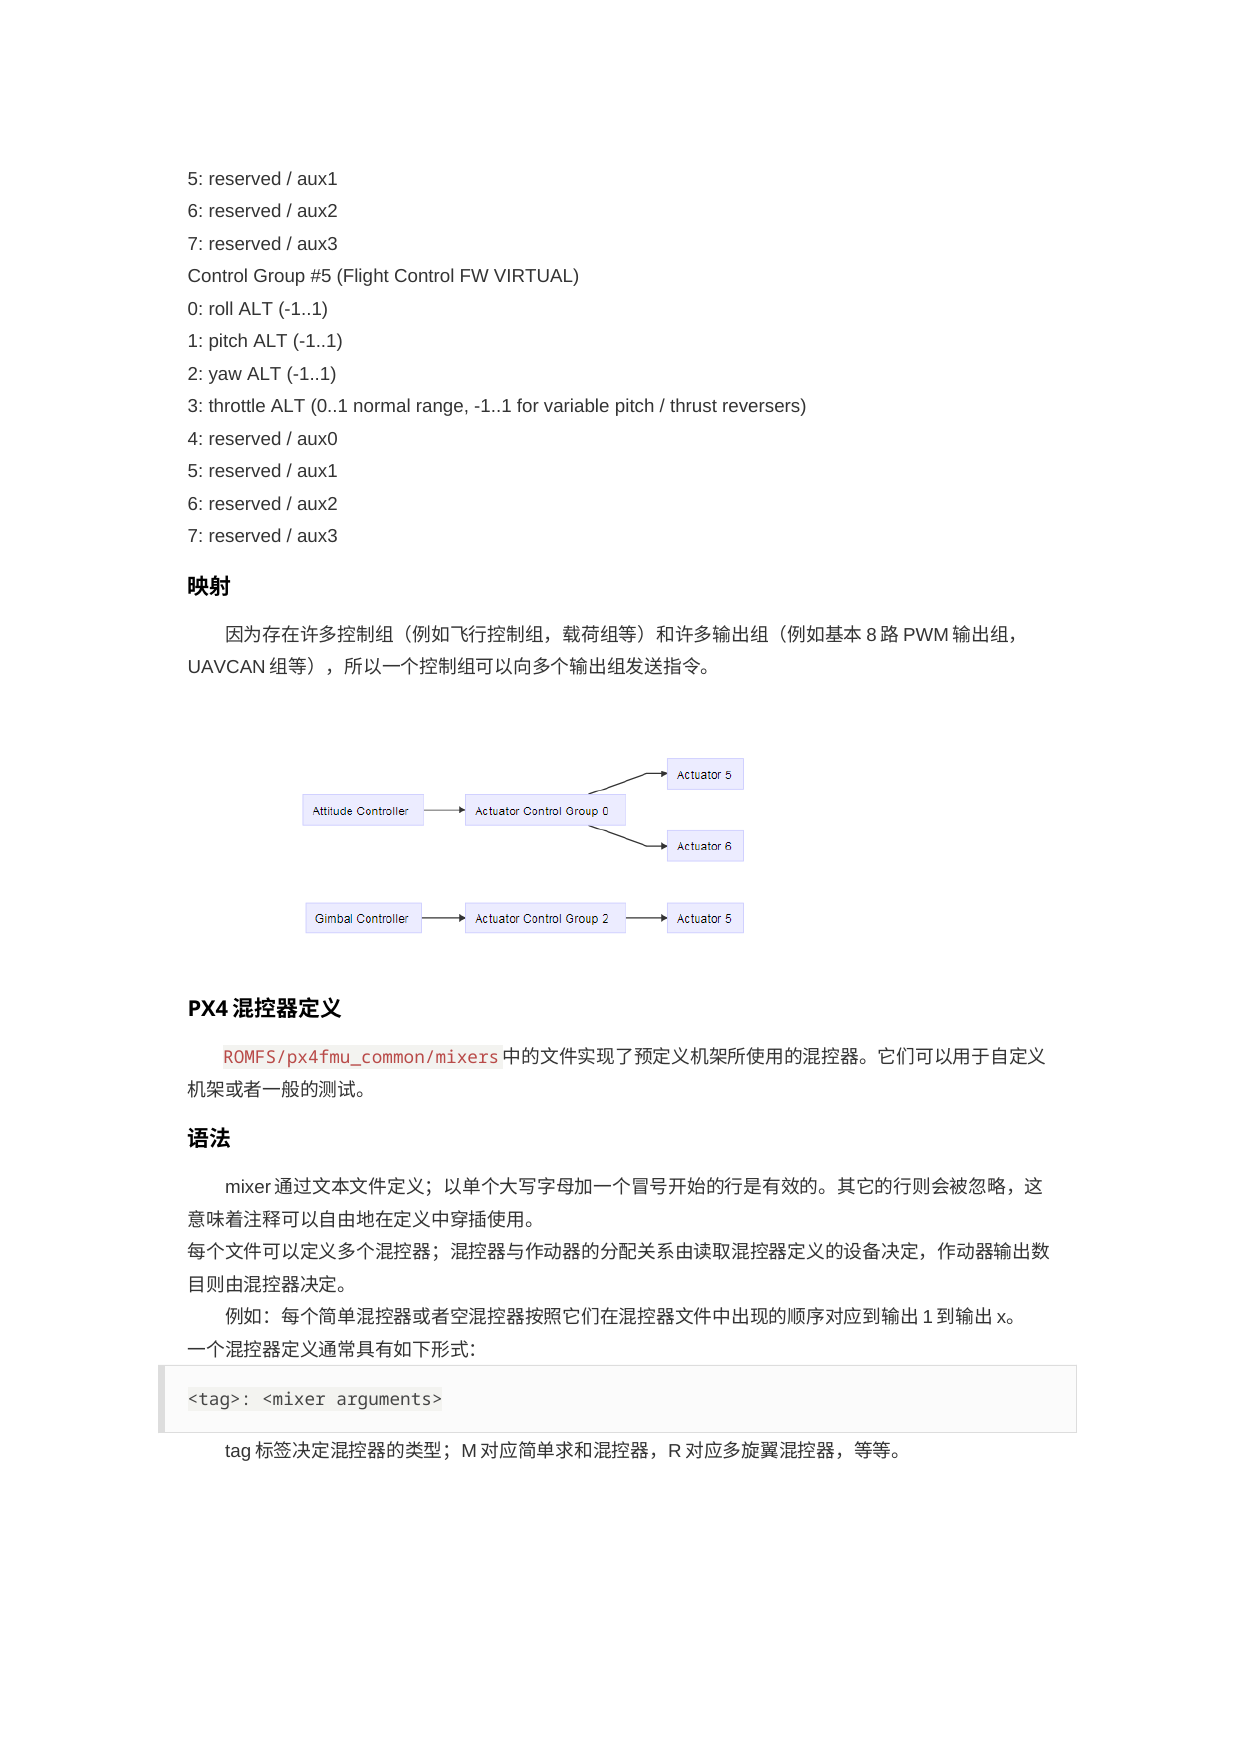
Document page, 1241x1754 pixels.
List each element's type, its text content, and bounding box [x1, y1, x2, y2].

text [187, 162, 1053, 259]
list 语法 [187, 1121, 1053, 1153]
text mixer通过文本文件定义；以单个大写字母加一个冒号开始的行是有效的。其它的行则会被忽略，这意味着注释可以自由地在定义中穿插使用。 [187, 1169, 1053, 1234]
list 映射 [187, 568, 1053, 601]
text <tag>: <mixer arguments> [165, 1366, 1076, 1432]
text Control Group #5 (Flight Control FW VIRTUAL) [187, 259, 1053, 292]
text 每个文件可以定义多个混控器；混控器与作动器的分配关系由读取混控器定义的设备决定，作动器输出数目则由混控器决定。 [187, 1234, 1053, 1299]
text ROMFS/px4fmu_common/mixers中的文件实现了预定义机架所使用的混控器。它们可以用于自定义机架或者一般的测试。 [187, 1039, 1053, 1104]
text 例如：每个简单混控器或者空混控器按照它们在混控器文件中出现的顺序对应到输出1到输出x。 [187, 1299, 1053, 1332]
text 因为存在许多控制组（例如飞行控制组，载荷组等）和许多输出组（例如基本8路PWM输出组，UAVCAN组等），所以一个控制组可以向多个输出组发送指令。 [187, 617, 1053, 682]
picture [295, 732, 754, 947]
text tag标签决定混控器的类型；M对应简单求和混控器，R对应多旋翼混控器，等等。 [187, 1433, 1053, 1466]
text 一个混控器定义通常具有如下形式： [187, 1332, 1053, 1364]
